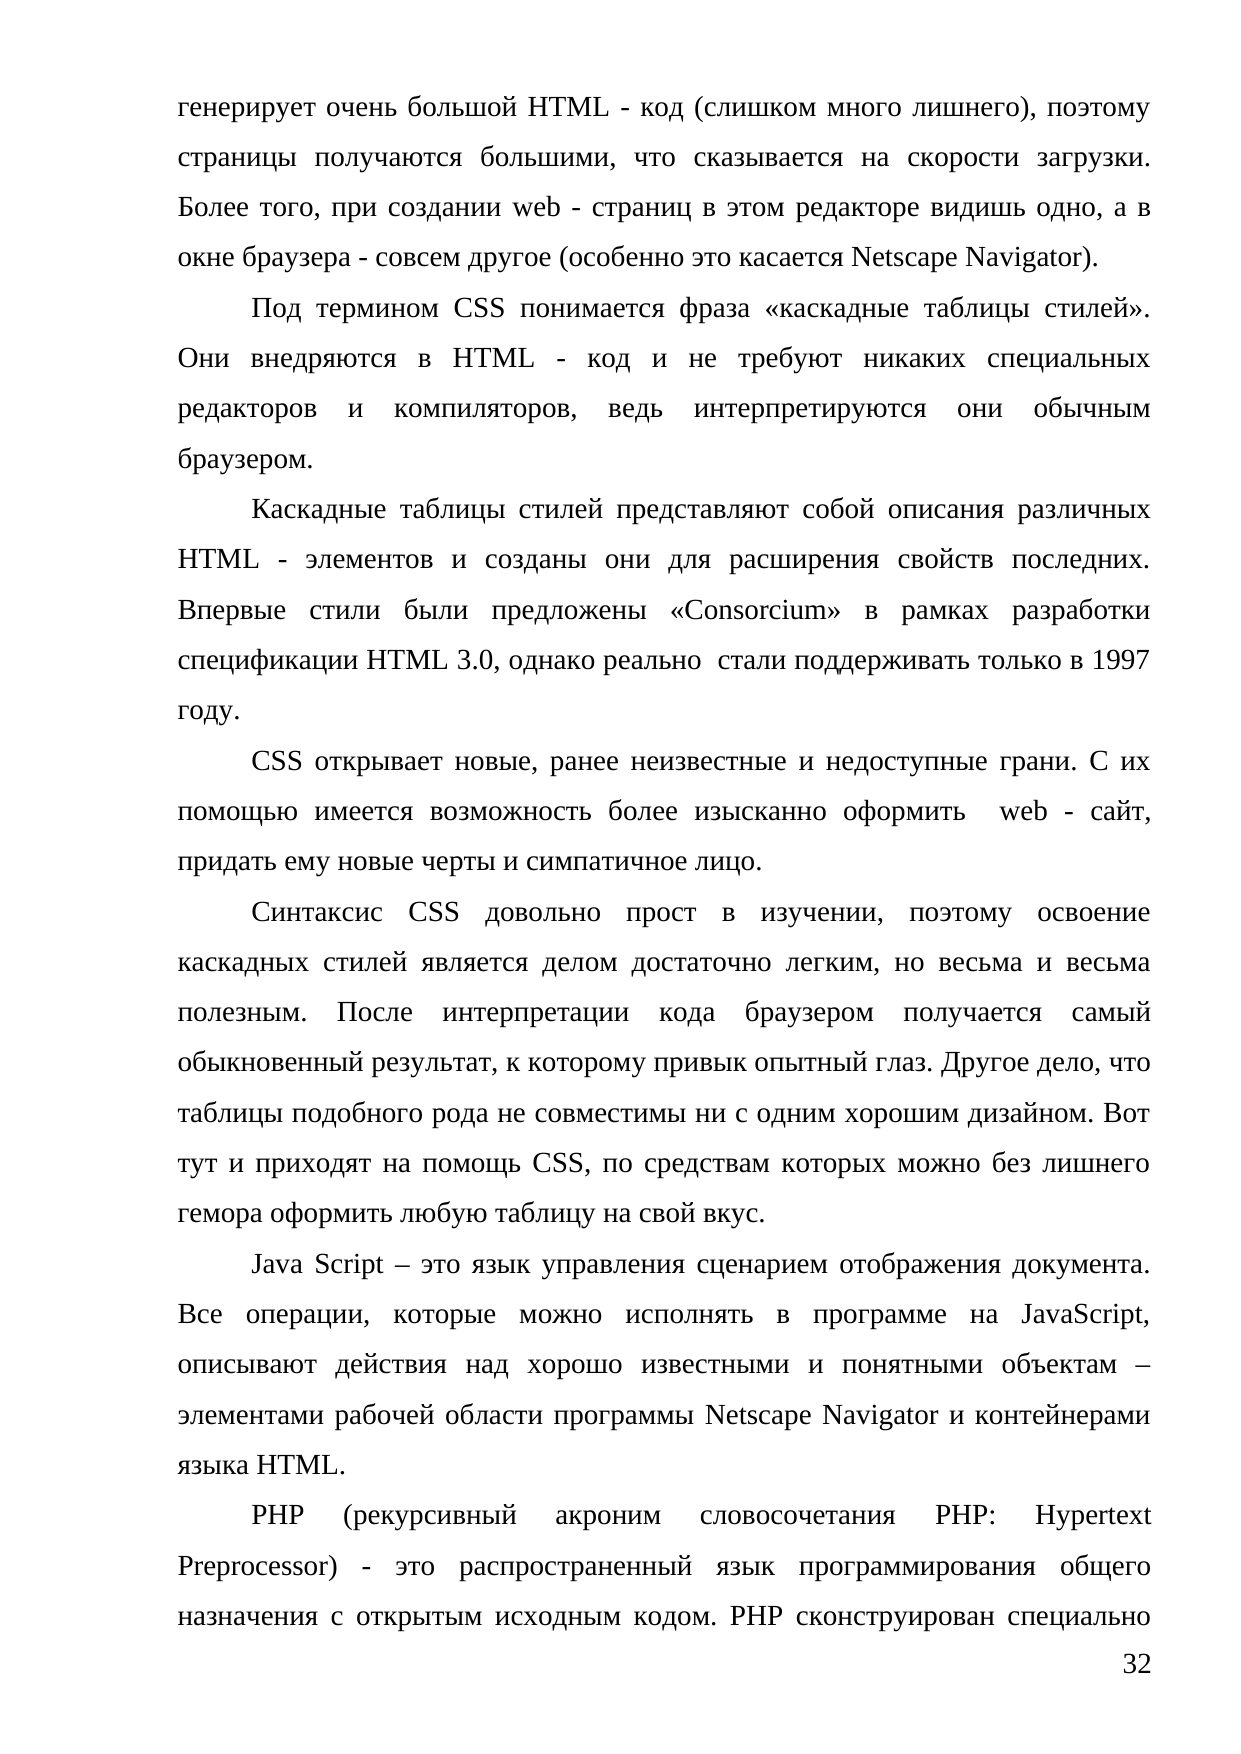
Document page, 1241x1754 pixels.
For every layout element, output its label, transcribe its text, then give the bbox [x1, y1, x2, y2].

text CSS открывает новые, ранее неизвестные и недоступные грани. С их помощью имеется возможность более изысканно оформить web - сайт, придать ему новые черты и симпатичное лицо. [177, 743, 1152, 877]
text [177, 1497, 1152, 1632]
text Каскадные таблицы стилей представляют собой описания различных HTML - элементов и созданы они для расширения свойств последних. Впервые стили были предложены «Consorcium» в рамках разработки спецификации HTML 3.0, однако реально стали поддерживать только в 1997 году. [177, 491, 1152, 726]
text Под термином CSS понимается фраза «каскадные таблицы стилей». Они внедряются в HTML - код и не требуют никаких специальных редакторов и компиляторов, ведь интерпретируются они обычным браузером. [177, 290, 1152, 474]
text Java Script – это язык управления сценарием отображения документа. Все операции, которые можно исполнять в программе на JavaScript, описывают действия над хорошо известными и понятными объектам – элементами рабочей области программы Netscape Navigator и контейнерами языка HTML. [177, 1246, 1152, 1481]
text Синтаксис CSS довольно прост в изучении, поэтому освоение каскадных стилей является делом достаточно легким, но весьма и весьма полезным. После интерпретации кода браузером получается самый обыкновенный результат, к которому привык опытный глаз. Другое дело, что таблицы подобного рода не совместимы ни с одним хорошим дизайном. Вот тут и приходят на помощь CSS, по средствам которых можно без лишнего гемора оформить любую таблицу на свой вкус. [177, 894, 1152, 1229]
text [177, 89, 1152, 273]
